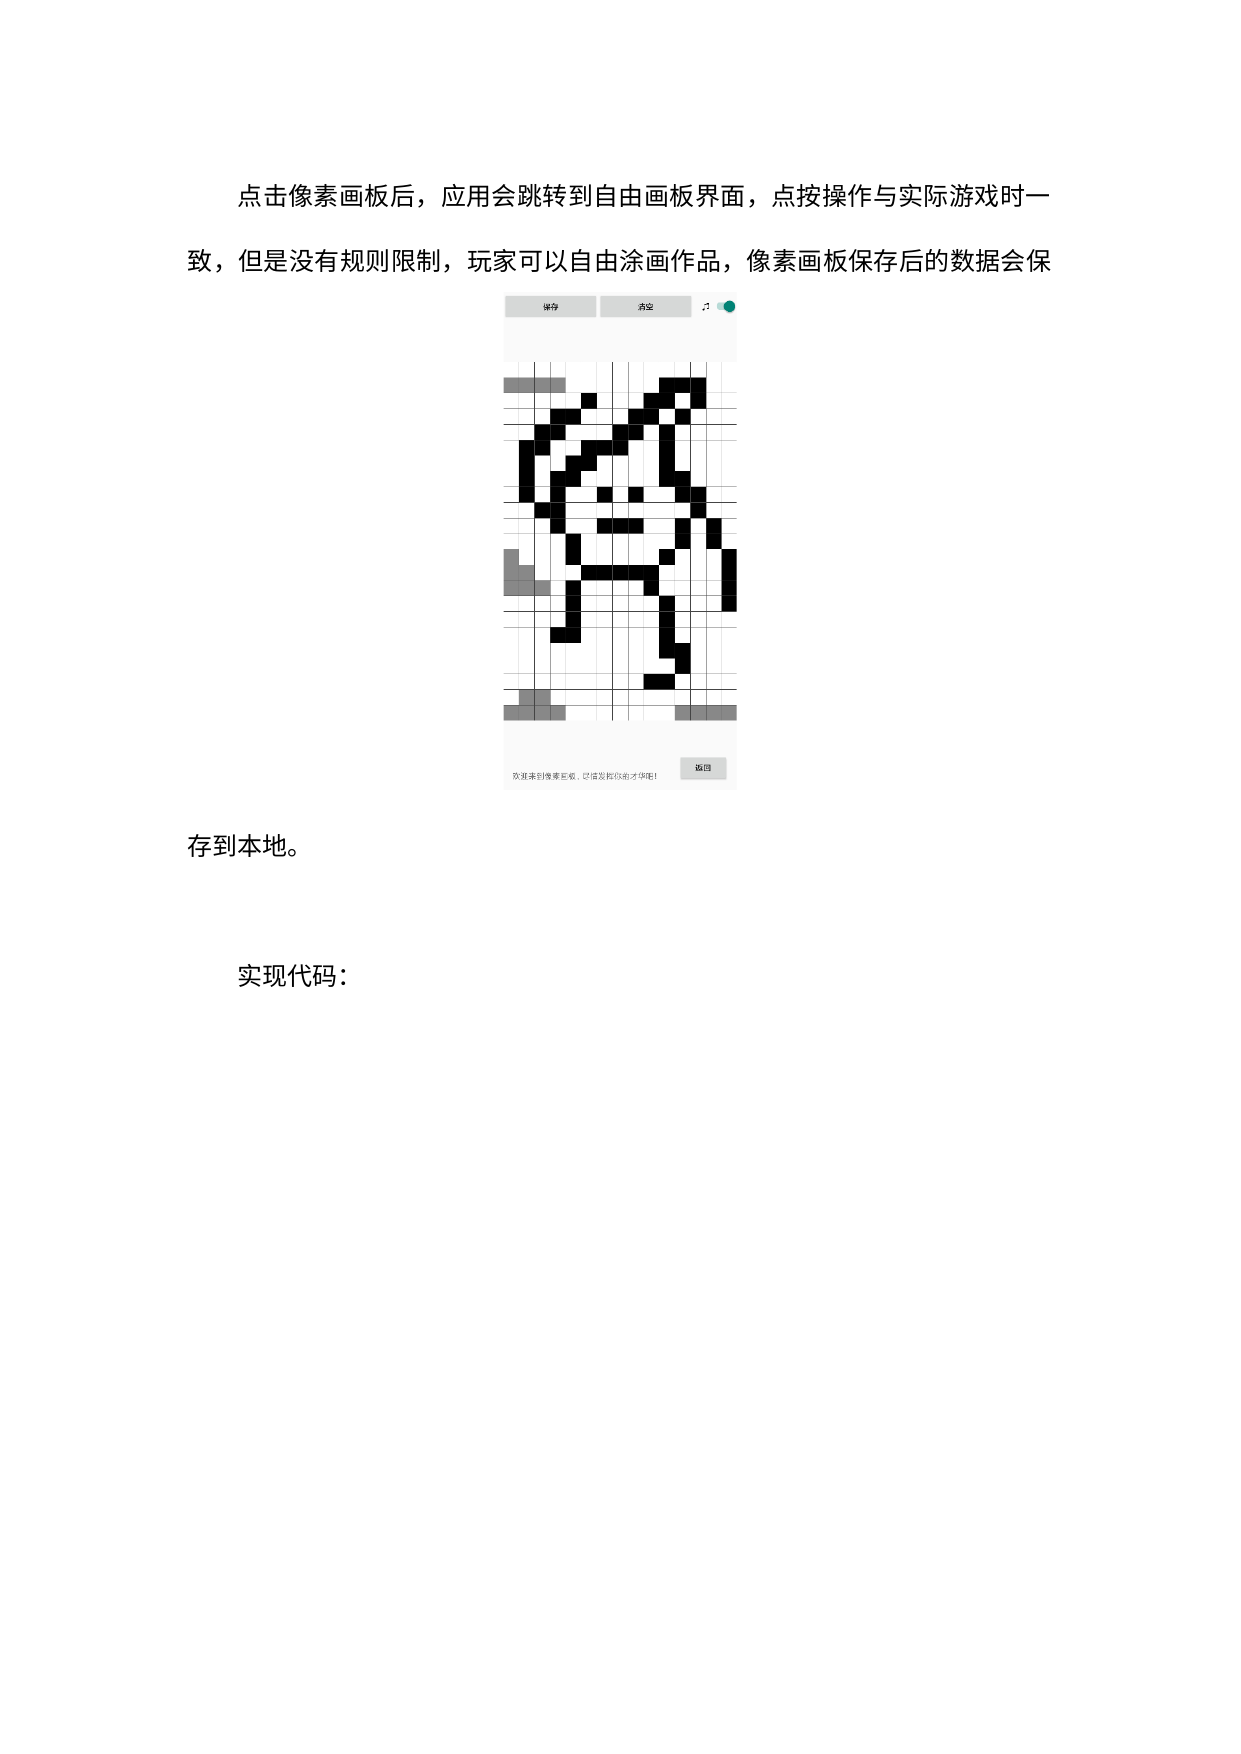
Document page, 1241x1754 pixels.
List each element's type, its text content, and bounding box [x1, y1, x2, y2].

text 点击像素画板后，应用会跳转到自由画板界面，点按操作与实际游戏时一致，但是没有规则限制，玩家可以自由涂画作品，像素画板保存后的数据会保存到本地。 [187, 162, 1053, 877]
text 实现代码： [187, 942, 1053, 1007]
picture [503, 292, 737, 790]
